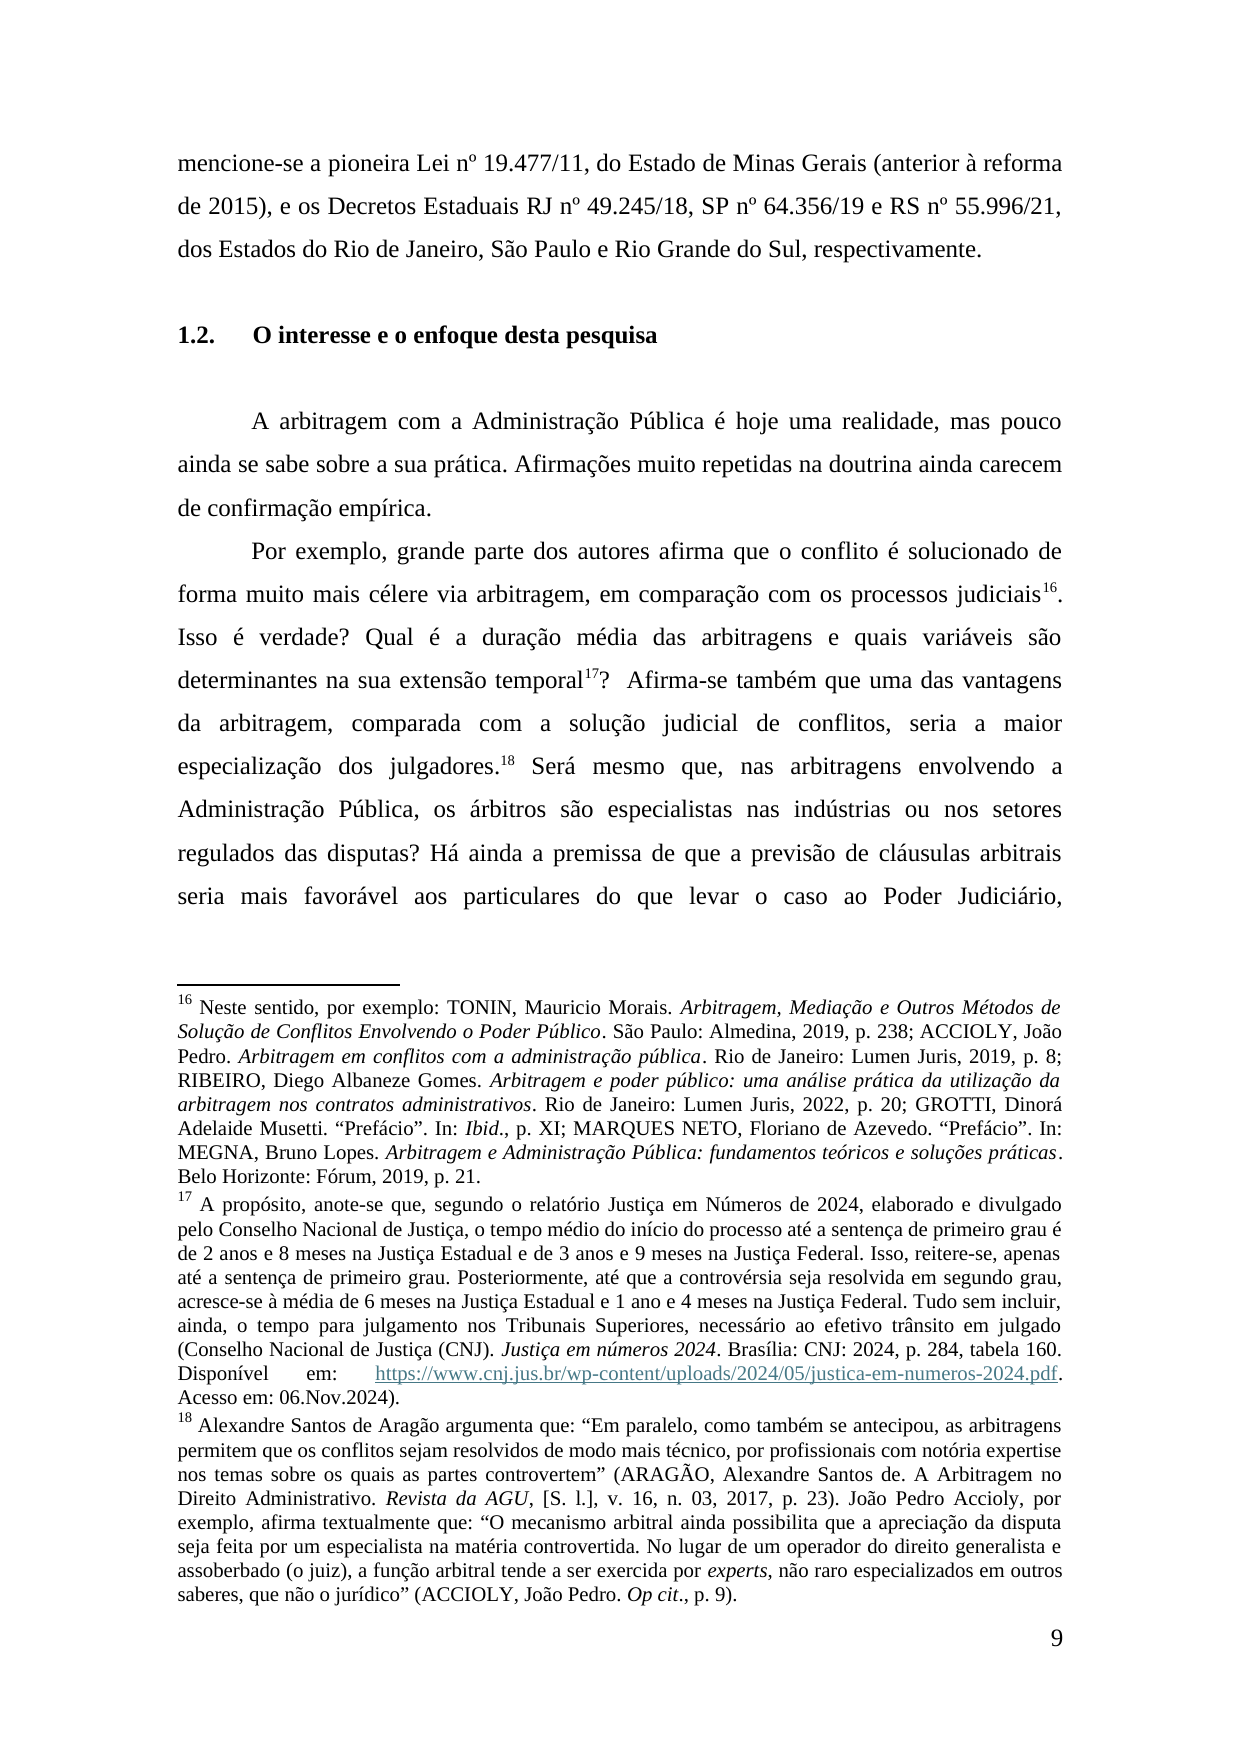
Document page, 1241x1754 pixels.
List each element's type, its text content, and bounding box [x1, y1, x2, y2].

subtitle O interesse e o enfoque desta pesquisa [177, 320, 1063, 349]
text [177, 148, 1063, 263]
text Por exemplo, grande parte dos autores afirma que o conflito é solucionado de forma muito mais célere via arbitragem, em comparação com os processos judiciais. Isso é verdade? Qual é a duração média das arbitragens e quais variáveis são determinantes na sua extensão temporal? Afirma-se também que uma das vantagens da arbitragem, comparada com a solução judicial de conflitos, seria a maior especialização dos julgadores. Será mesmo que, nas arbitragens envolvendo a Administração Pública, os árbitros são especialistas nas indústrias ou nos setores regulados das disputas? Há ainda a premissa de que a previsão de cláusulas arbitrais seria mais favorável aos particulares do que levar o caso ao Poder Judiciário, especialmente em casos de contratos internacionais. Porém, na prática, qual das partes têm obtido os resultados mais favoráveis: a Administração Pública ou o parceiro privado? Finalmente, afirma-se que o número de arbitragens com o Poder Público está em franca e crescente expansão, e que, em breve, ela se tornaria a regra para solucionar conflitos envolvendo a Administração Pública, ao menos no que diz respeito a contratações de grande vulto. Como tem sido medido esse crescimento? Será que a assertiva é verdadeira? [177, 536, 1063, 909]
text A arbitragem com a Administração Pública é hoje uma realidade, mas pouco ainda se sabe sobre a sua prática. Afirmações muito repetidas na doutrina ainda carecem de confirmação empírica. [177, 406, 1063, 521]
